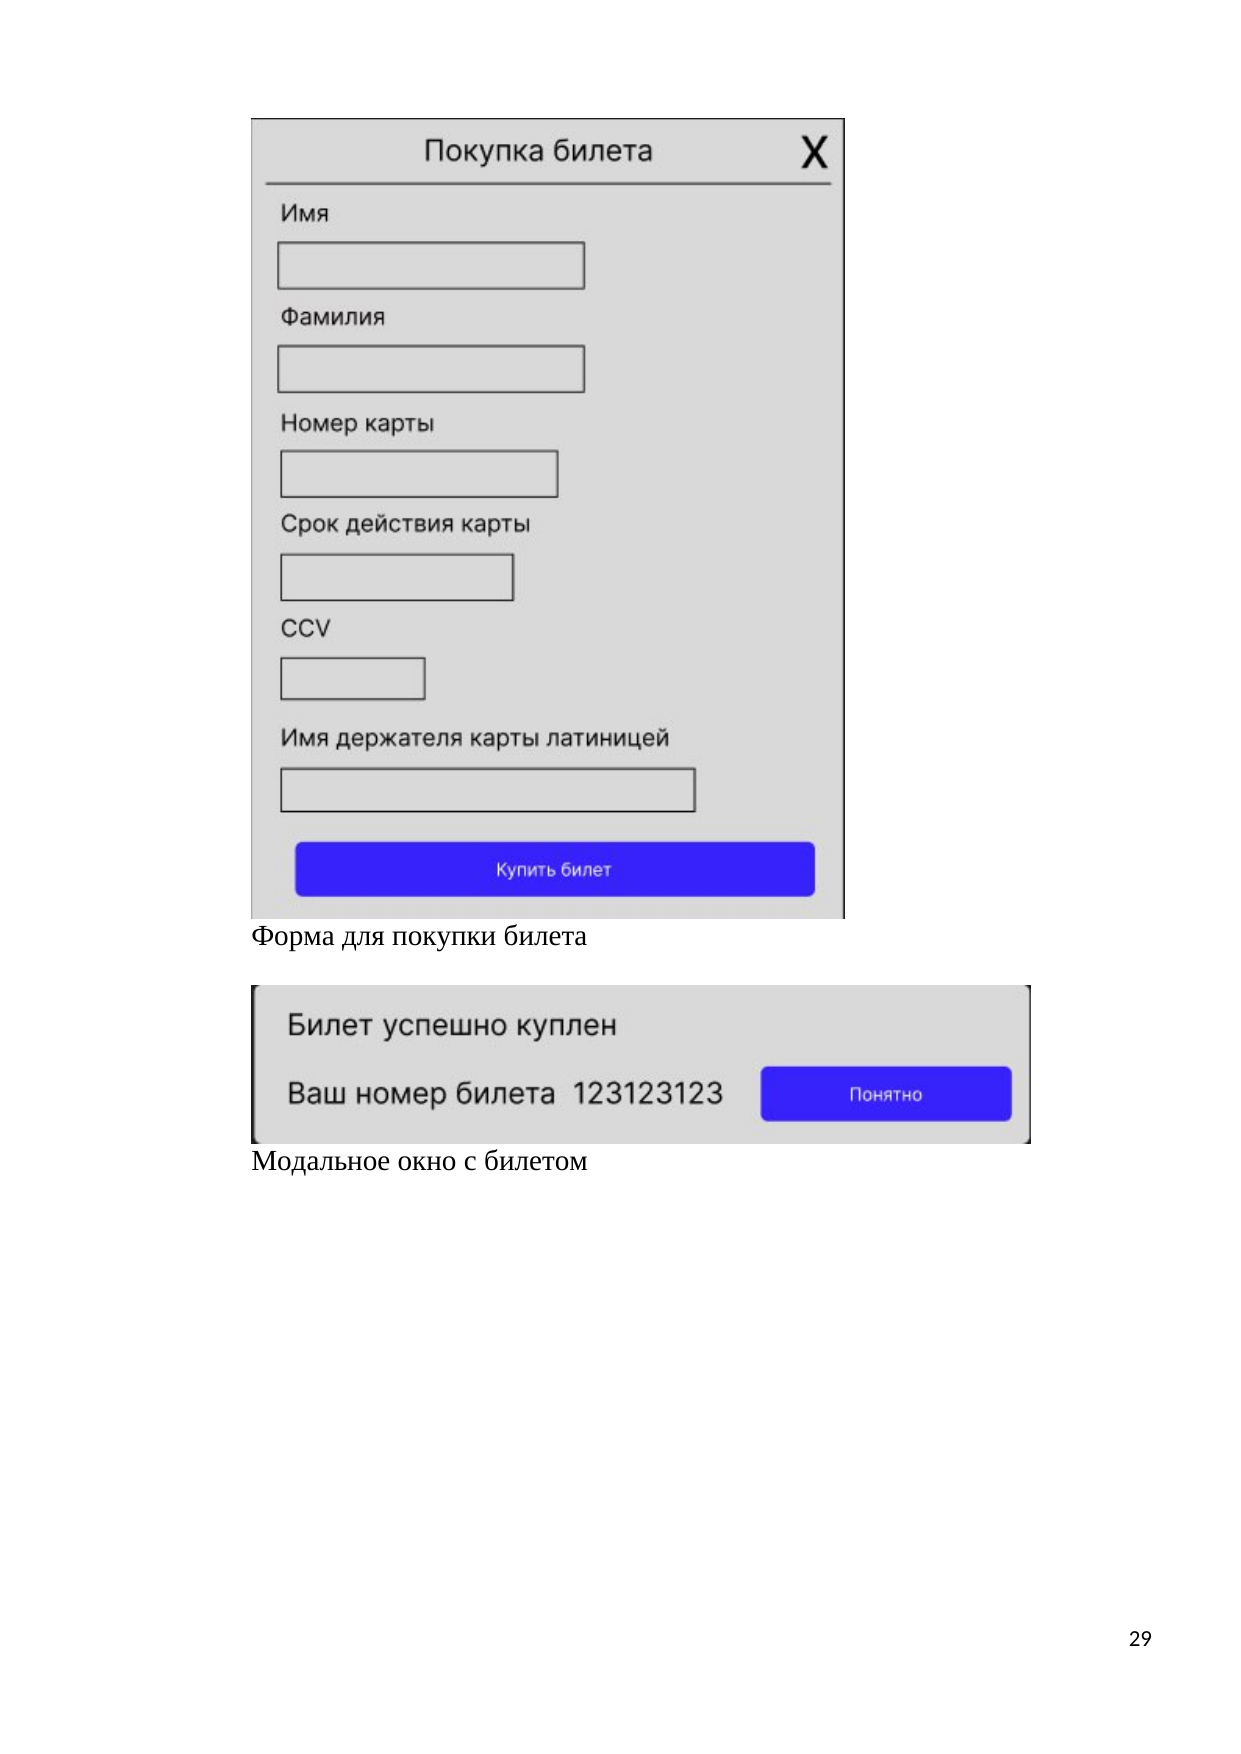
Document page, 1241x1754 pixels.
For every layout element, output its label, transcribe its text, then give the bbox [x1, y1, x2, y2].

text Форма для покупки билета [177, 918, 1152, 952]
picture [251, 985, 1031, 1144]
text Модальное окно с билетом [177, 1143, 1152, 1177]
picture [251, 118, 845, 919]
